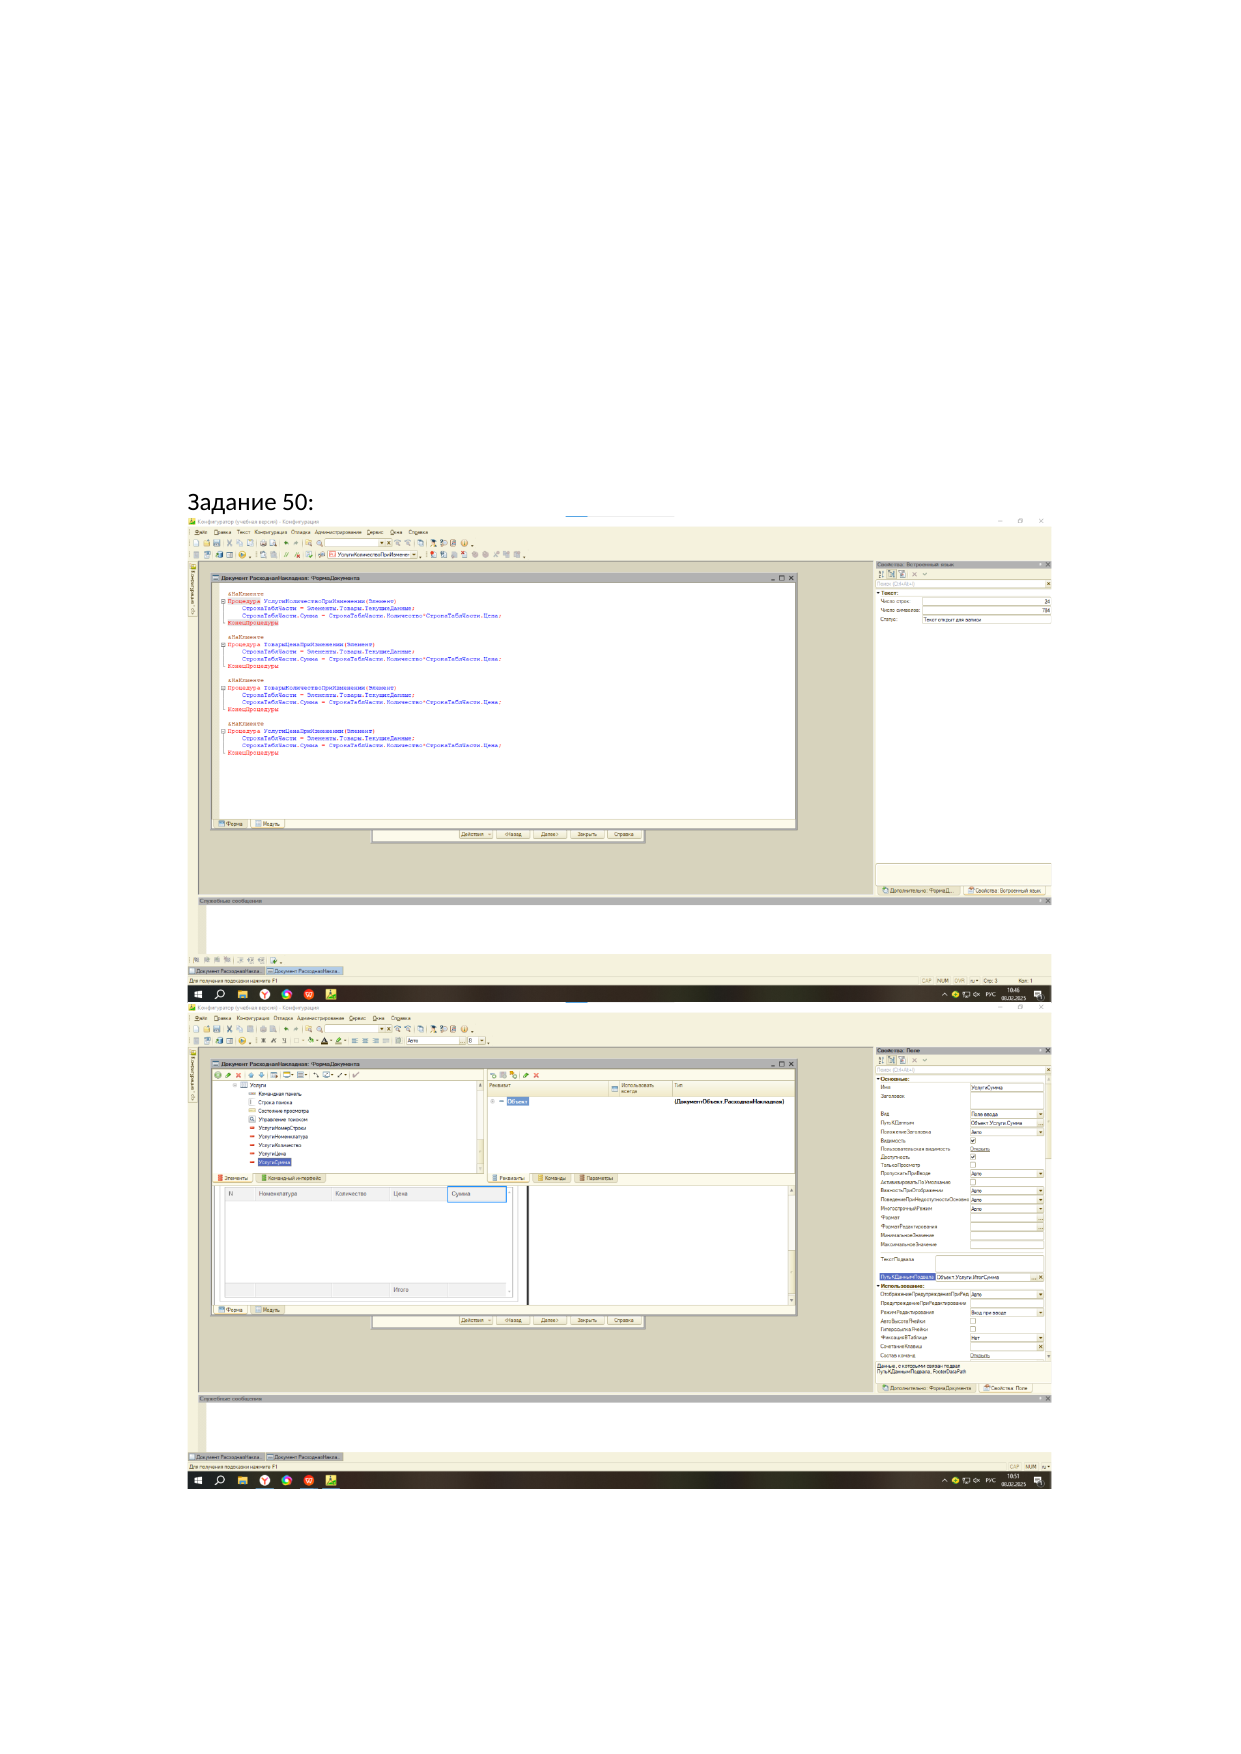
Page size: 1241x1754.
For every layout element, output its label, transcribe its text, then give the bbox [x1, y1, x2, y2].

text Задание 50: [187, 486, 1053, 516]
picture [187, 516, 1052, 1489]
